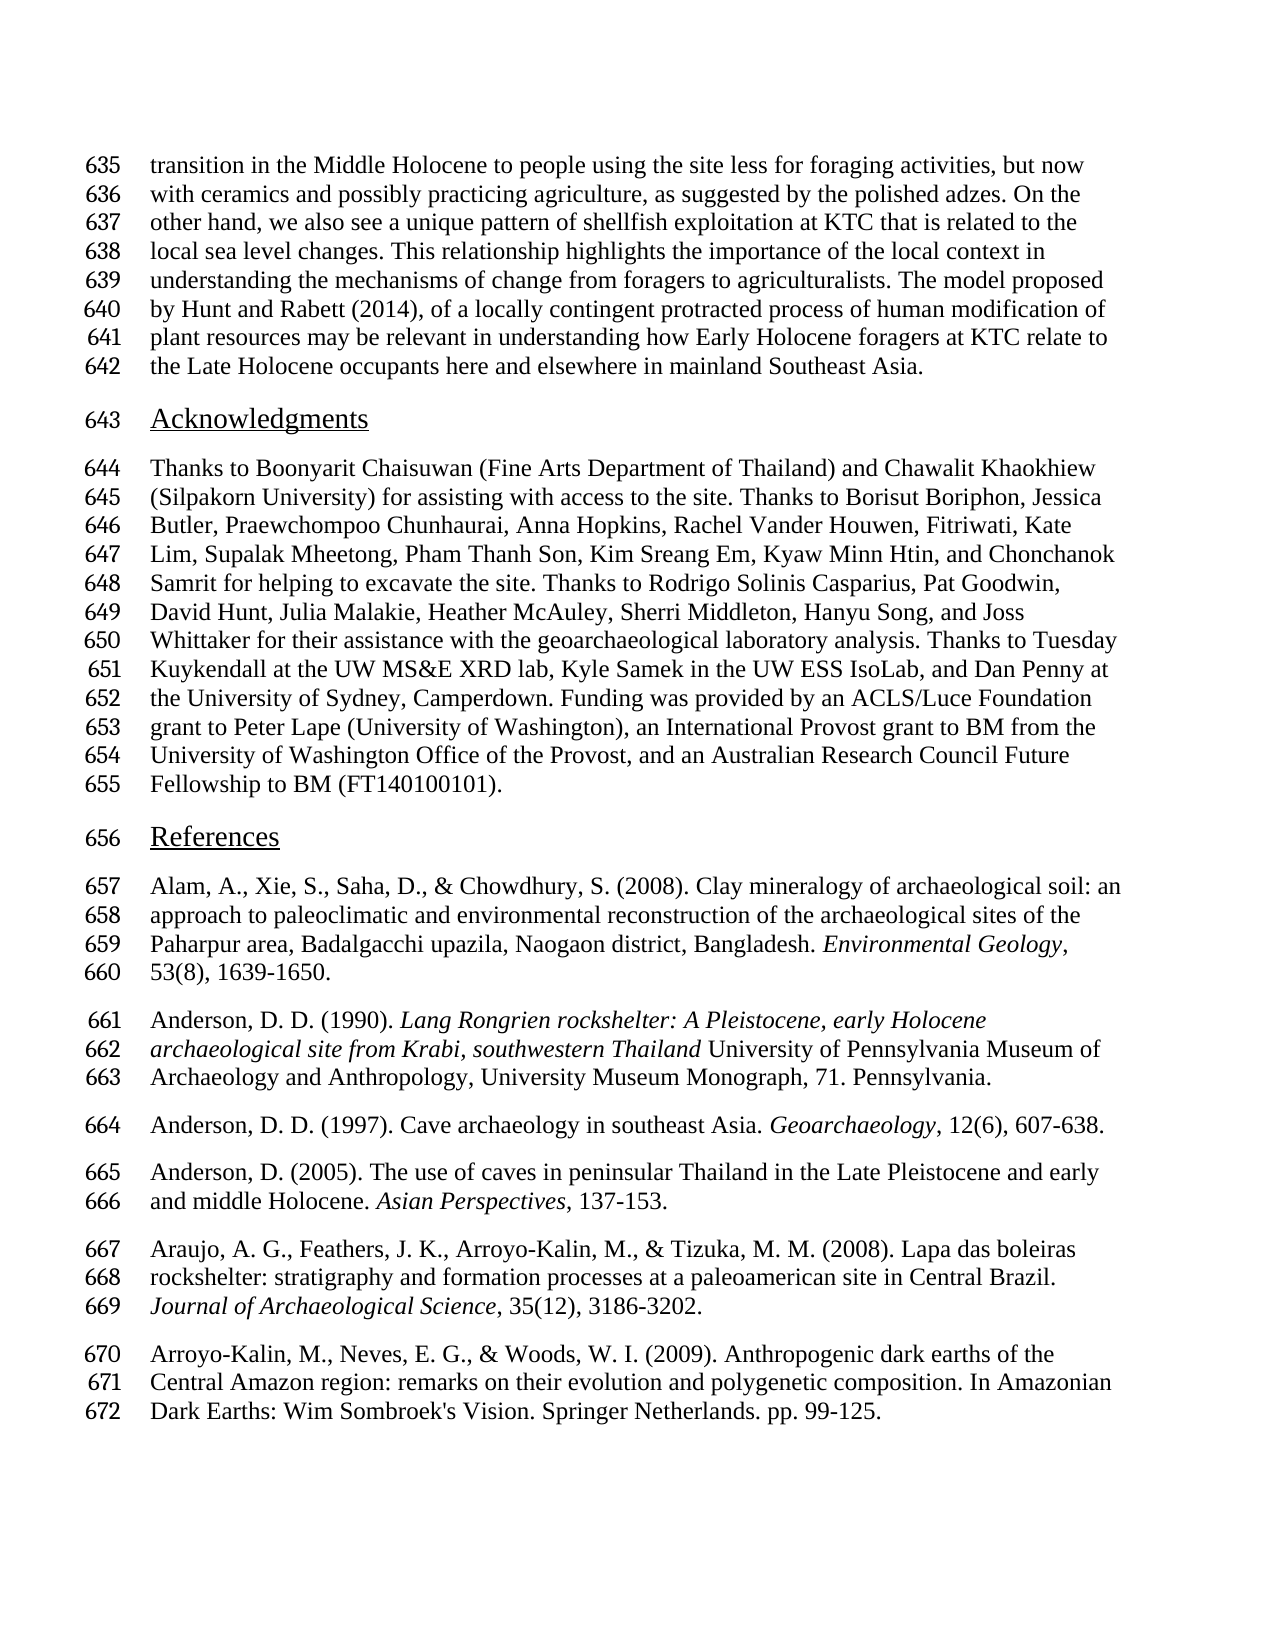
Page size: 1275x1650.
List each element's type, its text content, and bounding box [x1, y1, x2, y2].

subtitle Acknowledgments [150, 401, 1125, 434]
text Alam, A., Xie, S., Saha, D., & Chowdhury, S. (2008). Clay mineralogy of archaeological soil: an approach to paleoclimatic and environmental reconstruction of the archaeological sites of the Paharpur area, Badalgacchi upazila, Naogaon district, Bangladesh. Environmental Geology, 53(8), 1639-1650. [150, 871, 1125, 986]
subtitle References [150, 819, 1125, 852]
text Anderson, D. D. (1990). Lang Rongrien rockshelter: A Pleistocene, early Holocene archaeological site from Krabi, southwestern Thailand University of Pennsylvania Museum of Archaeology and Anthropology, University Museum Monograph, 71. Pennsylvania. [150, 1005, 1125, 1091]
text Araujo, A. G., Feathers, J. K., Arroyo-Kalin, M., & Tizuka, M. M. (2008). Lapa das boleiras rockshelter: stratigraphy and formation processes at a paleoamerican site in Central Brazil. Journal of Archaeological Science, 35(12), 3186-3202. [150, 1234, 1125, 1320]
text Arroyo-Kalin, M., Neves, E. G., & Woods, W. I. (2009). Anthropogenic dark earths of the Central Amazon region: remarks on their evolution and polygenetic composition. In Amazonian Dark Earths: Wim Sombroek's Vision. Springer Netherlands. pp. 99-125. [150, 1339, 1125, 1425]
text Anderson, D. D. (1997). Cave archaeology in southeast Asia. Geoarchaeology, 12(6), 607-638. [150, 1110, 1125, 1139]
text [150, 150, 1125, 380]
text Thanks to Boonyarit Chaisuwan (Fine Arts Department of Thailand) and Chawalit Khaokhiew (Silpakorn University) for assisting with access to the site. Thanks to Borisut Boriphon, Jessica Butler, Praewchompoo Chunhaurai, Anna Hopkins, Rachel Vander Houwen, Fitriwati, Kate Lim, Supalak Mheetong, Pham Thanh Son, Kim Sreang Em, Kyaw Minn Htin, and Chonchanok Samrit for helping to excavate the site. Thanks to Rodrigo Solinis Casparius, Pat Goodwin, David Hunt, Julia Malakie, Heather McAuley, Sherri Middleton, Hanyu Song, and Joss Whittaker for their assistance with the geoarchaeological laboratory analysis. Thanks to Tuesday Kuykendall at the UW MS&E XRD lab, Kyle Samek in the UW ESS IsoLab, and Dan Penny at the University of Sydney, Camperdown. Funding was provided by an ACLS/Luce Foundation grant to Peter Lape (University of Washington), an International Provost grant to BM from the University of Washington Office of the Provost, and an Australian Research Council Future Fellowship to BM (FT140100101). [150, 453, 1125, 798]
text Anderson, D. (2005). The use of caves in peninsular Thailand in the Late Pleistocene and early and middle Holocene. Asian Perspectives, 137-153. [150, 1157, 1125, 1215]
